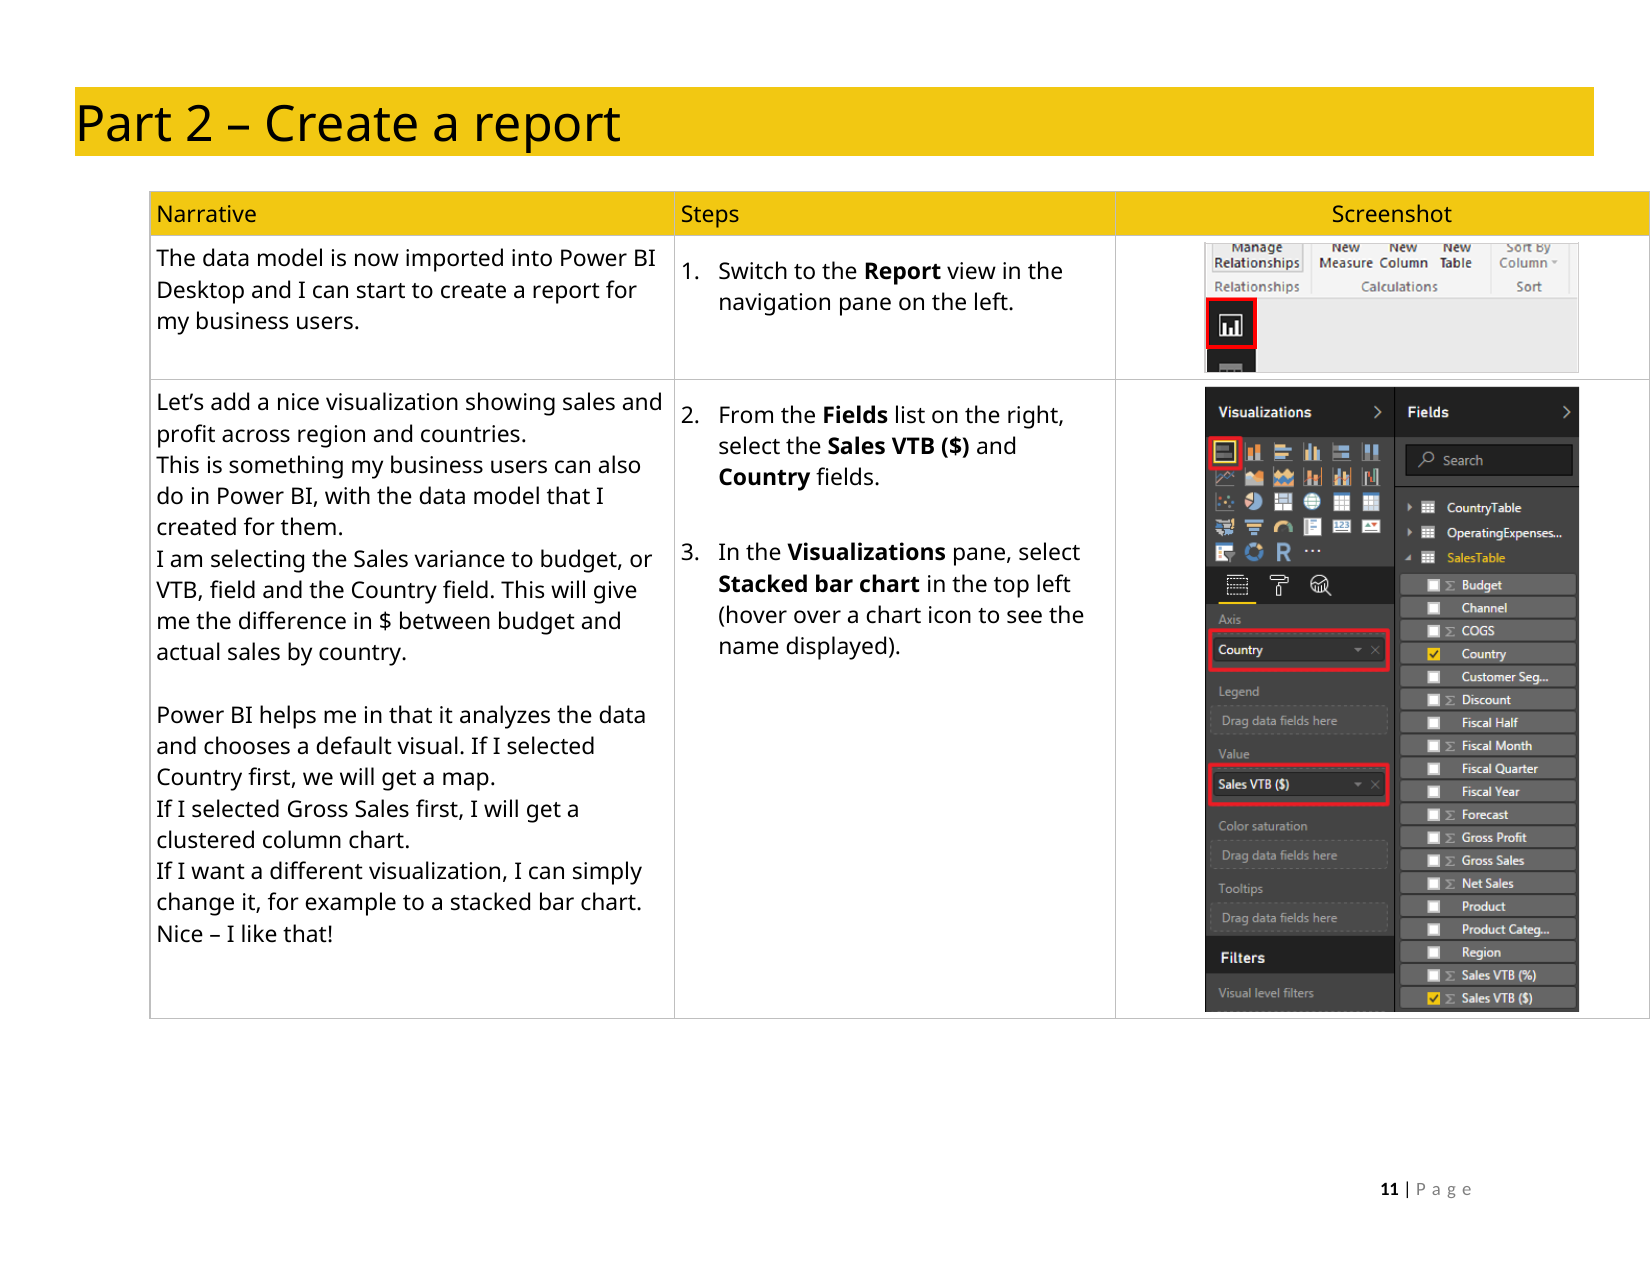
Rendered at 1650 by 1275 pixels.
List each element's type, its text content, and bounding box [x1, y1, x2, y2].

table_header Narrative [151, 192, 674, 235]
table_cell [1116, 380, 1649, 1017]
picture [1206, 244, 1578, 372]
subtitle Part 2 – Create a report [75, 87, 1594, 156]
table_header Steps [675, 192, 1115, 235]
table_cell From the Fields list on the right, select the ﻿Sales VTB ($)﻿ and Country﻿ fields. In the Visualizations pane, select Stacked bar chart in the top left (hover over a chart icon to see the name displayed). [675, 380, 1115, 1017]
picture [1204, 386, 1580, 1012]
table_header Screenshot [1116, 192, 1649, 235]
table_cell [1116, 236, 1649, 379]
table_cell The data model is now imported into Power BI Desktop and I can start to create a report for my business users. [151, 236, 674, 379]
table_cell Switch to the Report view in the navigation pane on the left. [675, 236, 1115, 379]
table_cell Let’s add a nice visualization showing sales and profit across region and countries. This is something my business users can also do in Power BI, with the data model that I created for them. I am selecting the Sales variance to budget, or VTB, field and the Country field. This will give me the difference in $ between budget and actual sales by country. Power BI helps me in that it analyzes the data and chooses a default visual. If I selected Country first, we will get a map. If I selected Gross Sales first, I will get a clustered column chart. If I want a different visualization, I can simply change it, for example to a stacked bar chart. Nice – I like that! [151, 380, 674, 1017]
